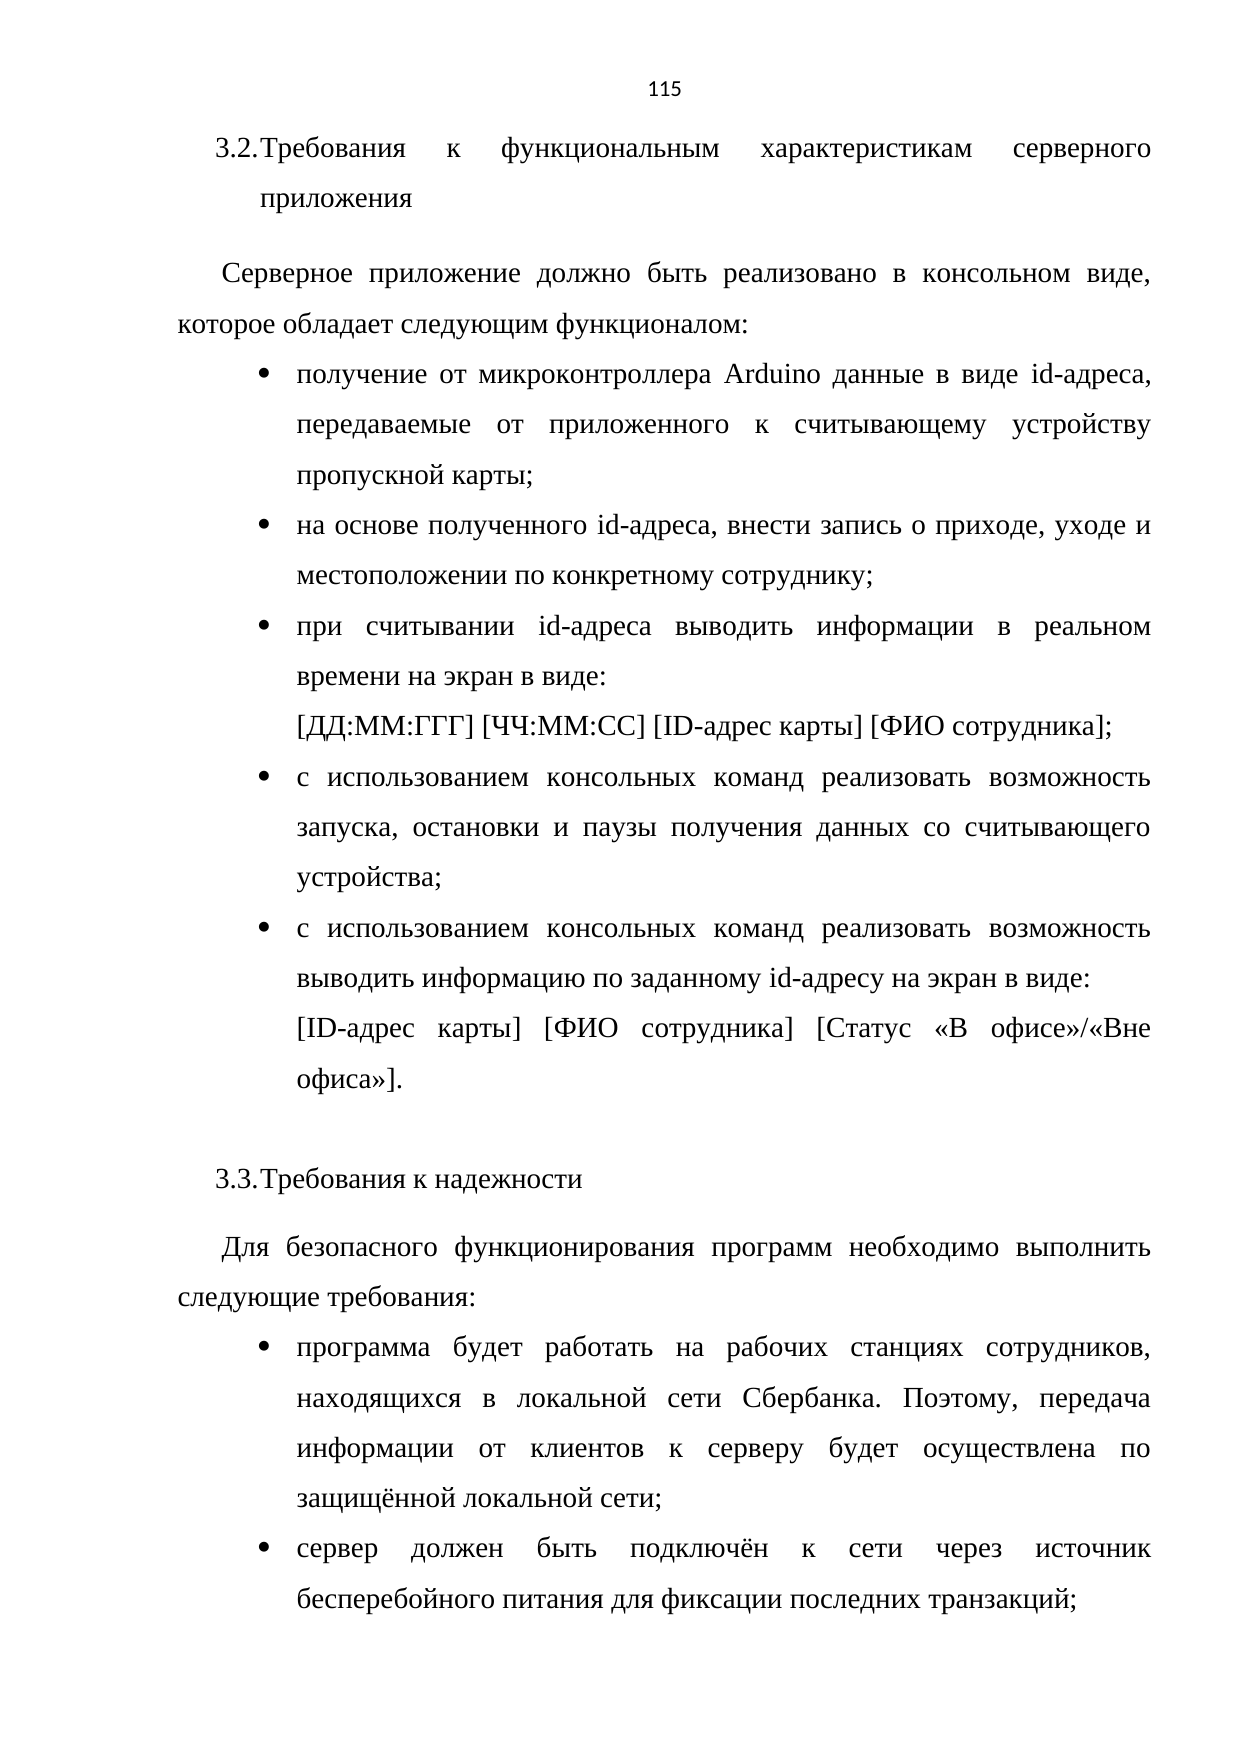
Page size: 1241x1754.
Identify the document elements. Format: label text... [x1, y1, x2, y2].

list с использованием консольных команд реализовать возможность выводить информацию по заданному id-адресу на экран в виде: [259, 910, 1152, 994]
list получение от микроконтроллера Arduino данные в виде id-адреса, передаваемые от приложенного к считывающему устройству пропускной карты; [259, 356, 1152, 490]
list на основе полученного id-адреса, внести запись о приходе, уходе и местоположении по конкретному сотруднику; [259, 507, 1152, 591]
list программа будет работать на рабочих станциях сотрудников, находящихся в локальной сети Сбербанка. Поэтому, передача информации от клиентов к серверу будет осуществлена по защищённой локальной сети; [259, 1329, 1152, 1514]
text Серверное приложение должно быть реализовано в консольном виде, которое обладает следующим функционалом: [177, 255, 1152, 339]
list Требования к надежности [215, 1162, 1152, 1195]
list с использованием консольных команд реализовать возможность запуска, остановки и паузы получения данных со считывающего устройства; [259, 759, 1152, 893]
list сервер должен быть подключён к сети через источник бесперебойного питания для фиксации последних транзакций; [259, 1531, 1152, 1614]
text Для безопасного функционирования программ необходимо выполнить следующие требования: [177, 1229, 1152, 1312]
list при считывании id-адреса выводить информации в реальном времени на экран в виде: [259, 608, 1152, 692]
text [ДД:ММ:ГГГ] [ЧЧ:ММ:СС] [ID-адрес карты] [ФИО сотрудника]; [296, 708, 1152, 742]
list Требования к функциональным характеристикам серверного приложения [215, 130, 1152, 214]
text [ID-адрес карты] [ФИО сотрудника] [Статус «В офисе»/«Вне офиса»]. [296, 1011, 1152, 1094]
